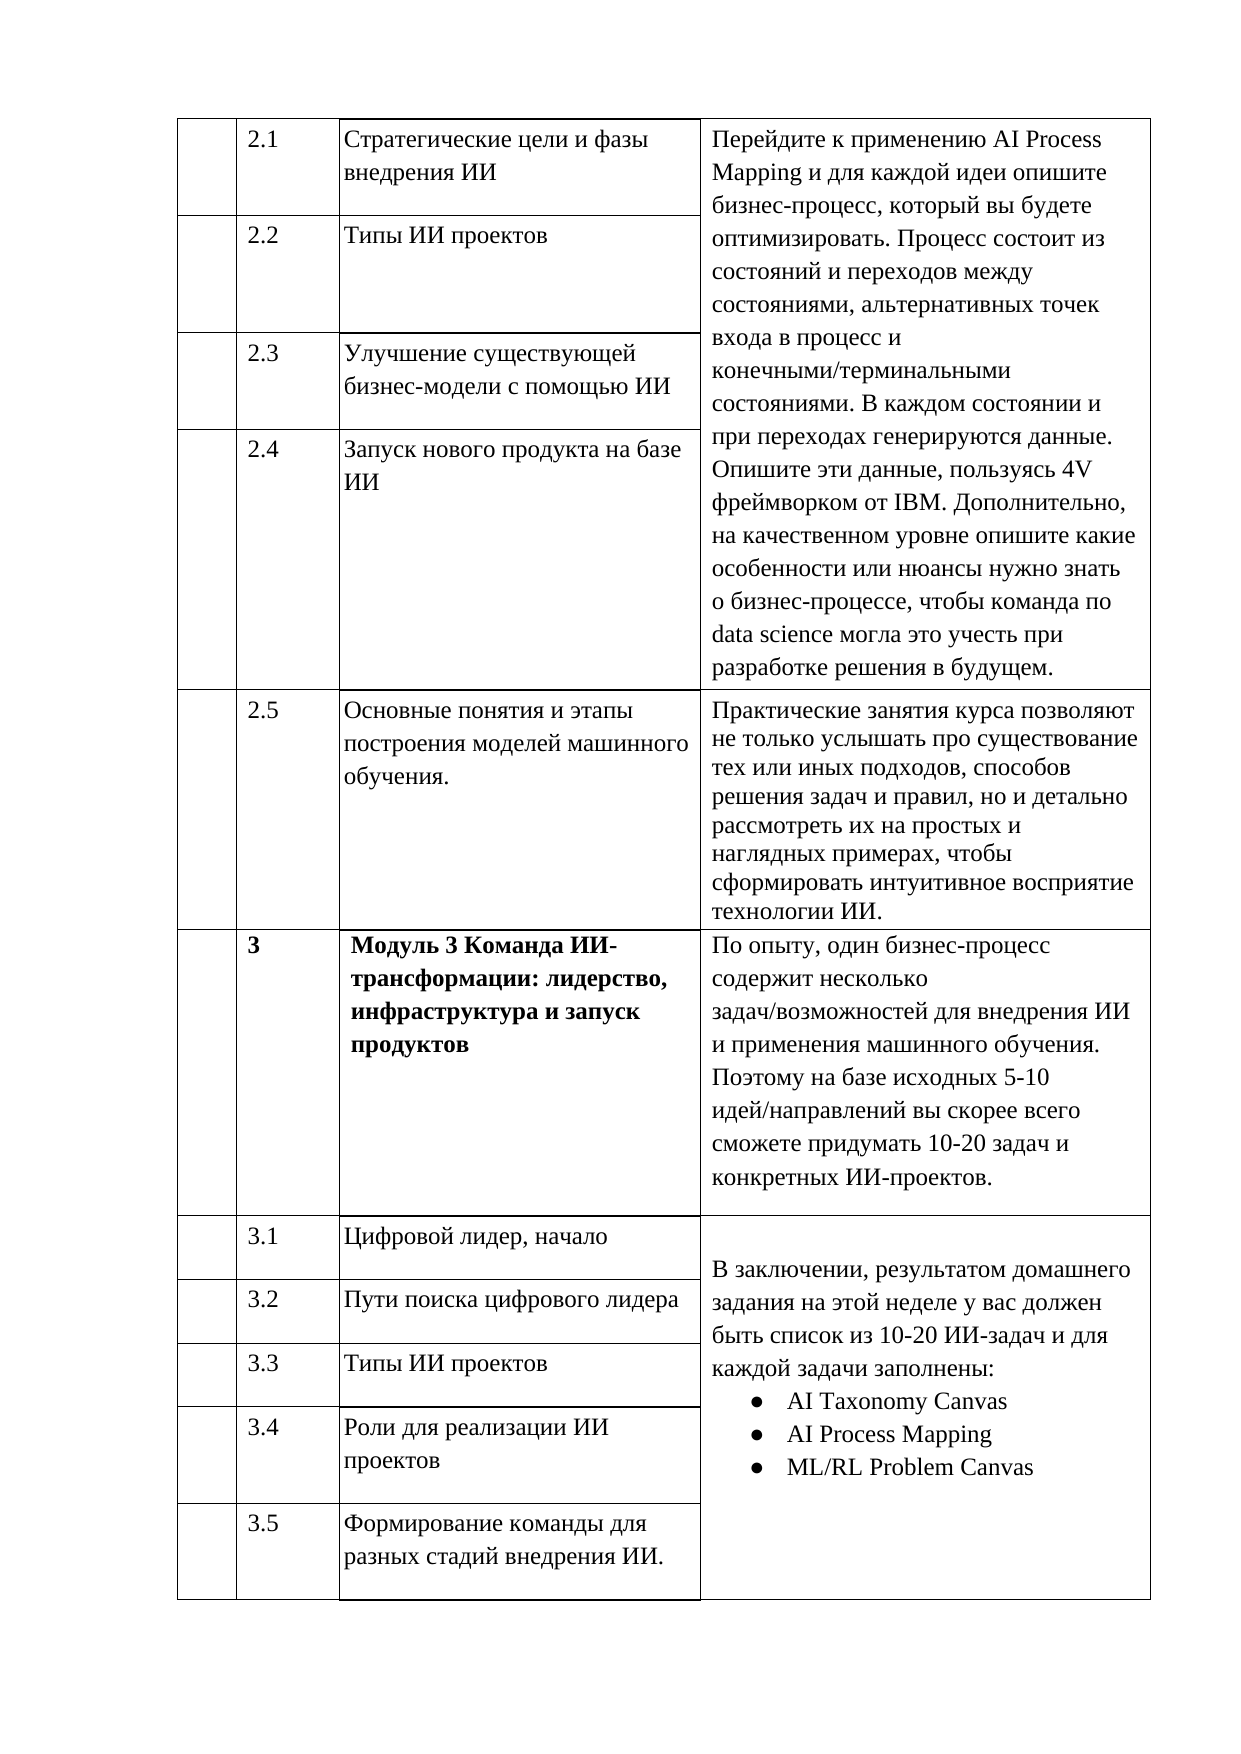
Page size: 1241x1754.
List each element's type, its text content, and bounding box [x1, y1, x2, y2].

table_cell [178, 216, 236, 332]
table_cell 3.1 [237, 1216, 339, 1279]
table_cell Пути поиска цифрового лидера [340, 1280, 700, 1342]
table_cell 3.2 [237, 1280, 339, 1342]
table_cell Практические занятия курса позволяют не только услышать про существование тех или иных подходов, способов решения задач и правил, но и детально рассмотреть их на простых и наглядных примерах, чтобы сформировать интуитивное восприятие технологии ИИ. [701, 690, 1150, 929]
table_cell [178, 1407, 236, 1503]
table_cell Основные понятия и этапы построения моделей машинного обучения. [340, 691, 700, 929]
table_cell Формирование команды для разных стадий внедрения ИИ. [340, 1504, 700, 1599]
table_cell [178, 690, 236, 929]
table_cell [178, 1216, 236, 1279]
table_cell В заключении, результатом домашнего задания на этой неделе у вас должен быть список из 10-20 ИИ-задач и для каждой задачи заполнены: AI Taxonomy Canvas AI Process Mapping ML/RL Problem Canvas [701, 1216, 1150, 1599]
table_cell [178, 333, 236, 428]
table_cell 2.2 [237, 216, 339, 332]
table_cell Запуск нового продукта на базе ИИ [340, 430, 700, 689]
table_cell 3.4 [237, 1407, 339, 1503]
table_cell [178, 119, 236, 214]
table_cell 2.5 [237, 690, 339, 929]
table_cell 2.1 [237, 119, 339, 214]
table_cell [178, 430, 236, 689]
table_cell 2.4 [237, 430, 339, 689]
table_cell [178, 930, 236, 1215]
table_cell Модуль 3 Команда ИИ-трансформации: лидерство, инфраструктура и запуск продуктов [340, 931, 700, 1215]
table_cell Типы ИИ проектов [340, 216, 700, 332]
table_cell Стратегические цели и фазы внедрения ИИ [340, 120, 700, 214]
table_cell Цифровой лидер, начало [340, 1217, 700, 1279]
table_cell 3 [237, 930, 339, 1215]
table_cell Роли для реализации ИИ проектов [340, 1408, 700, 1503]
table_cell 2.3 [237, 333, 339, 428]
table_cell 3.5 [237, 1504, 339, 1599]
table_cell Перейдите к применению AI Process Mapping и для каждой идеи опишите бизнес-процесс, который вы будете оптимизировать. Процесс состоит из состояний и переходов между состояниями, альтернативных точек входа в процесс и конечными/терминальными состояниями. В каждом состоянии и при переходах генерируются данные. Опишите эти данные, пользуясь 4V фреймворком от IBM. Дополнительно, на качественном уровне опишите какие особенности или нюансы нужно знать о бизнес-процессе, чтобы команда по data science могла это учесть при разработке решения в будущем. [701, 119, 1150, 689]
table_cell [178, 1280, 236, 1342]
table_cell [178, 1344, 236, 1406]
table_cell [178, 1504, 236, 1599]
table_cell Улучшение существующей бизнес-модели с помощью ИИ [340, 334, 700, 428]
table_cell 3.3 [237, 1344, 339, 1406]
table_cell Типы ИИ проектов [340, 1344, 700, 1406]
table_cell По опыту, один бизнес-процесс содержит несколько задач/возможностей для внедрения ИИ и применения машинного обучения. Поэтому на базе исходных 5-10 идей/направлений вы скорее всего сможете придумать 10-20 задач и конкретных ИИ-проектов. [701, 930, 1150, 1215]
